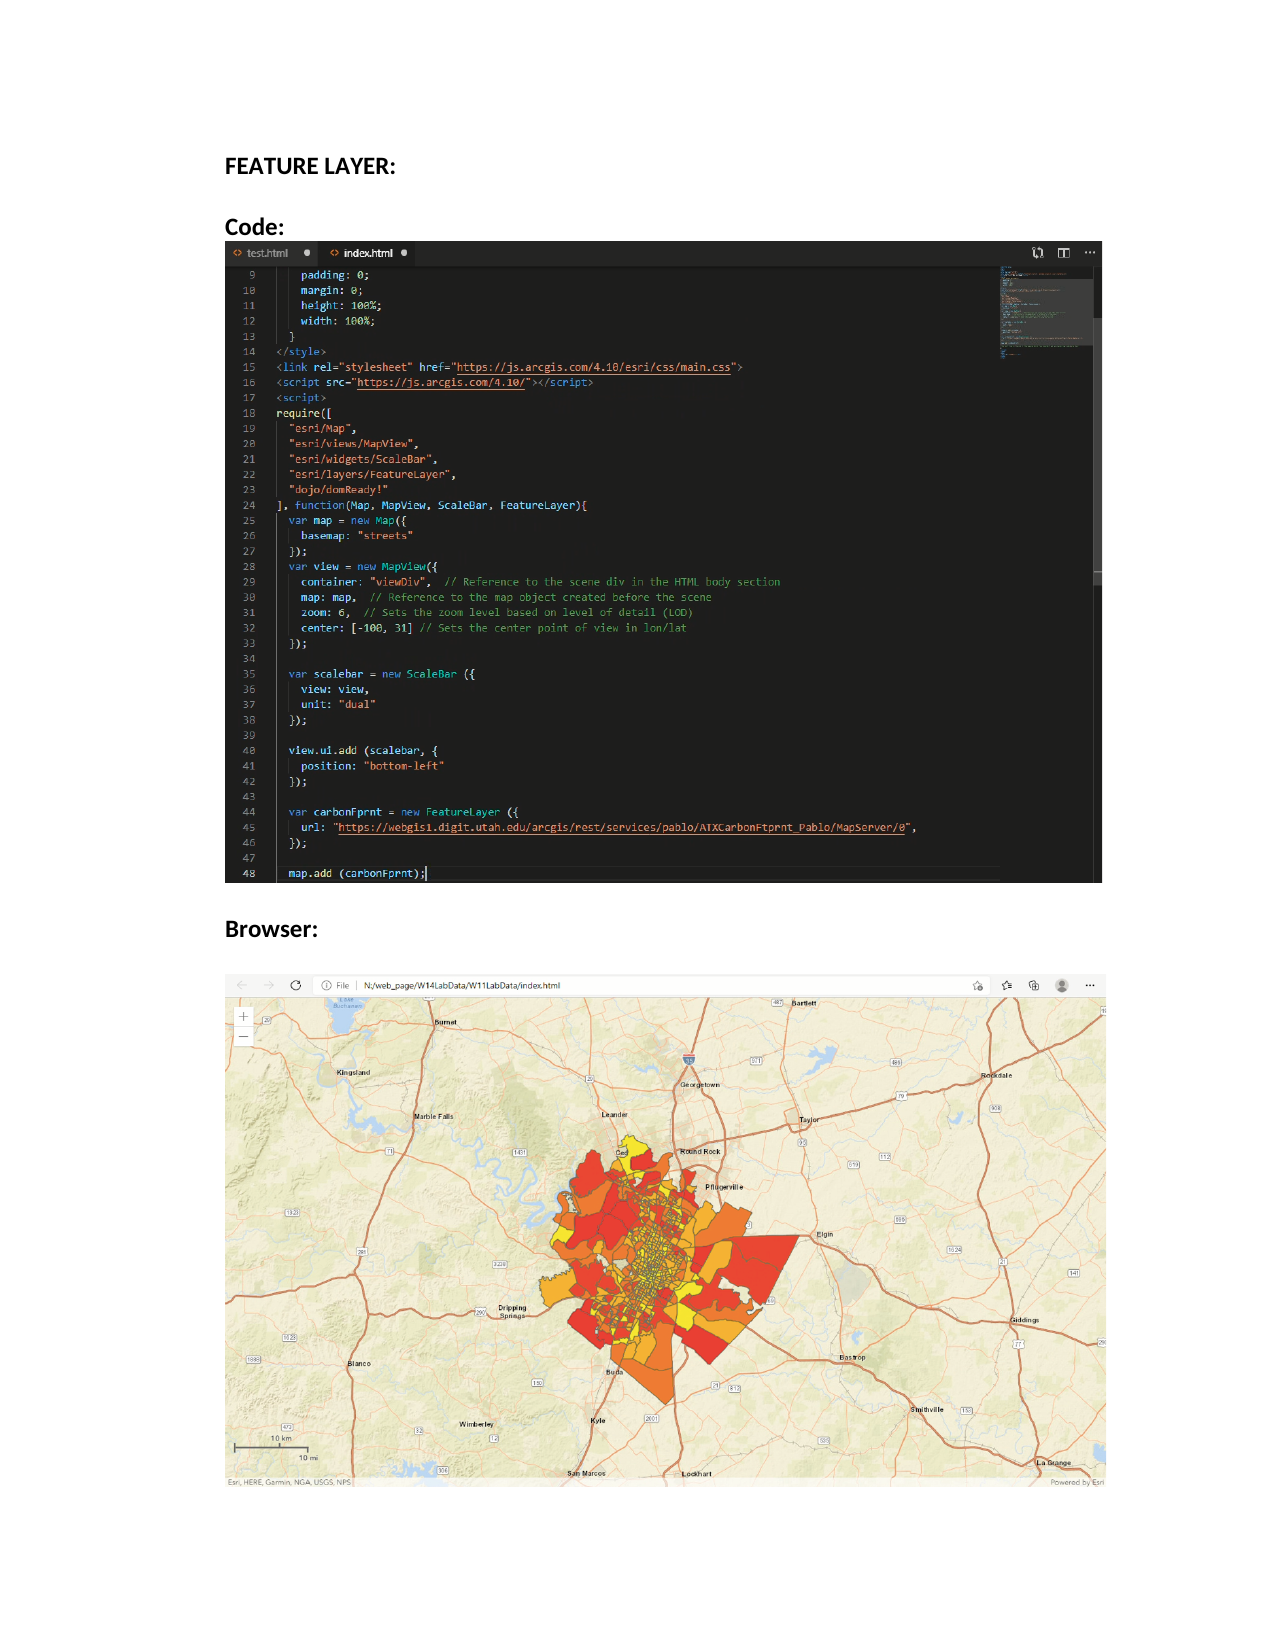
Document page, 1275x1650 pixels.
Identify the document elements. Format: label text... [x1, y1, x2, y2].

picture [225, 974, 1107, 1487]
picture [225, 241, 1103, 883]
list Code: [225, 211, 1125, 242]
list FEATURE LAYER: [225, 150, 1125, 181]
list Browser: [225, 913, 1125, 944]
